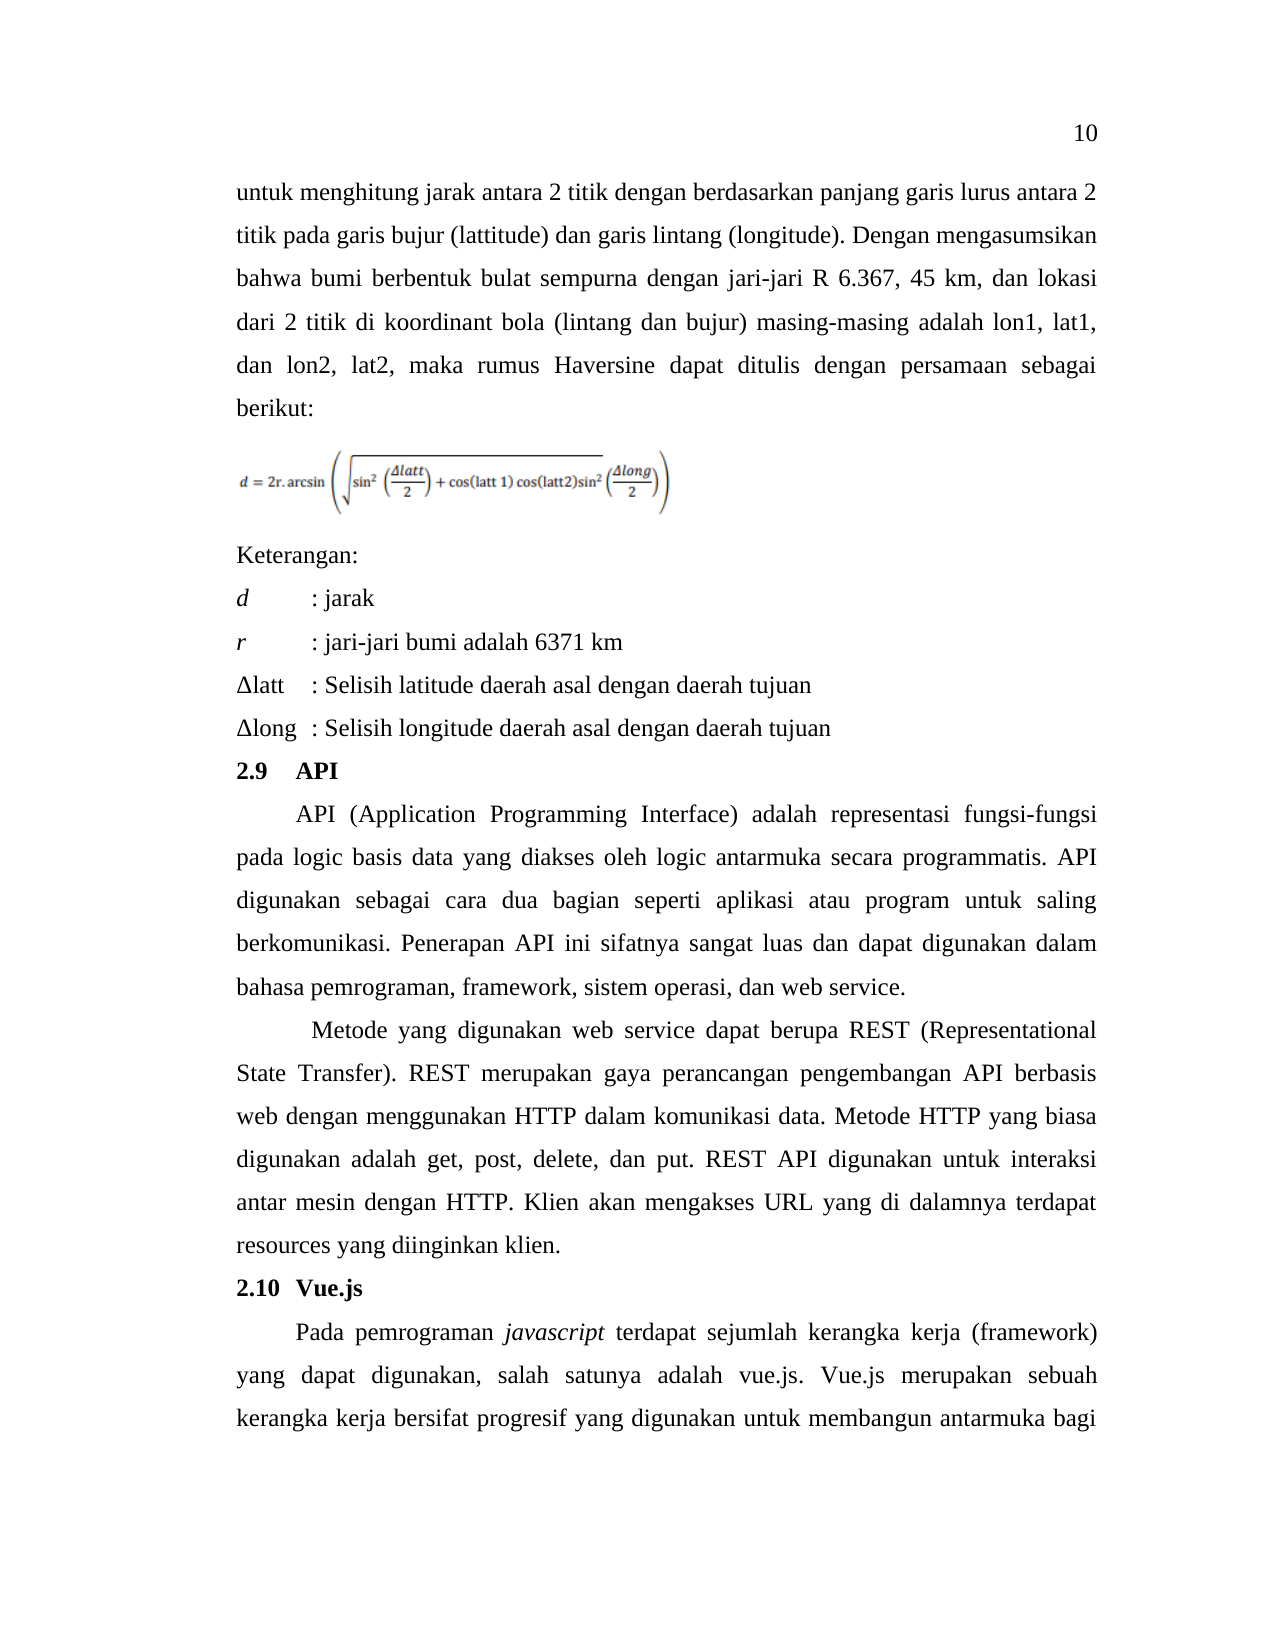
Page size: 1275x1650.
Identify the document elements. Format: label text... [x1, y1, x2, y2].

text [236, 1317, 1098, 1432]
text r : jari-jari bumi adalah 6371 km [236, 627, 1098, 655]
text API (Application Programming Interface) adalah representasi fungsi-fungsi pada logic basis data yang diakses oleh logic antarmuka secara programmatis. API digunakan sebagai cara dua bagian seperti aplikasi atau program untuk saling berkomunikasi. Penerapan API ini sifatnya sangat luas dan dapat digunakan dalam bahasa pemrograman, framework, sistem operasi, dan web service. [236, 799, 1098, 1000]
picture [236, 436, 677, 526]
text Δlong : Selisih longitude daerah asal dengan daerah tujuan [236, 713, 1098, 742]
text Metode yang digunakan web service dapat berupa REST (Representational State Transfer). REST merupakan gaya perancangan pengembangan API berbasis web dengan menggunakan HTTP dalam komunikasi data. Metode HTTP yang biasa digunakan adalah get, post, delete, dan put. REST API digunakan untuk interaksi antar mesin dengan HTTP. Klien akan mengakses URL yang di dalamnya terdapat resources yang diinginkan klien. [236, 1015, 1098, 1259]
text Keterangan: [236, 540, 1098, 569]
text Δlatt : Selisih latitude daerah asal dengan daerah tujuan [236, 670, 1098, 698]
subtitle Vue.js [236, 1273, 1098, 1302]
subtitle API [236, 756, 1098, 785]
text d : jarak [236, 583, 1098, 612]
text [236, 177, 1098, 422]
